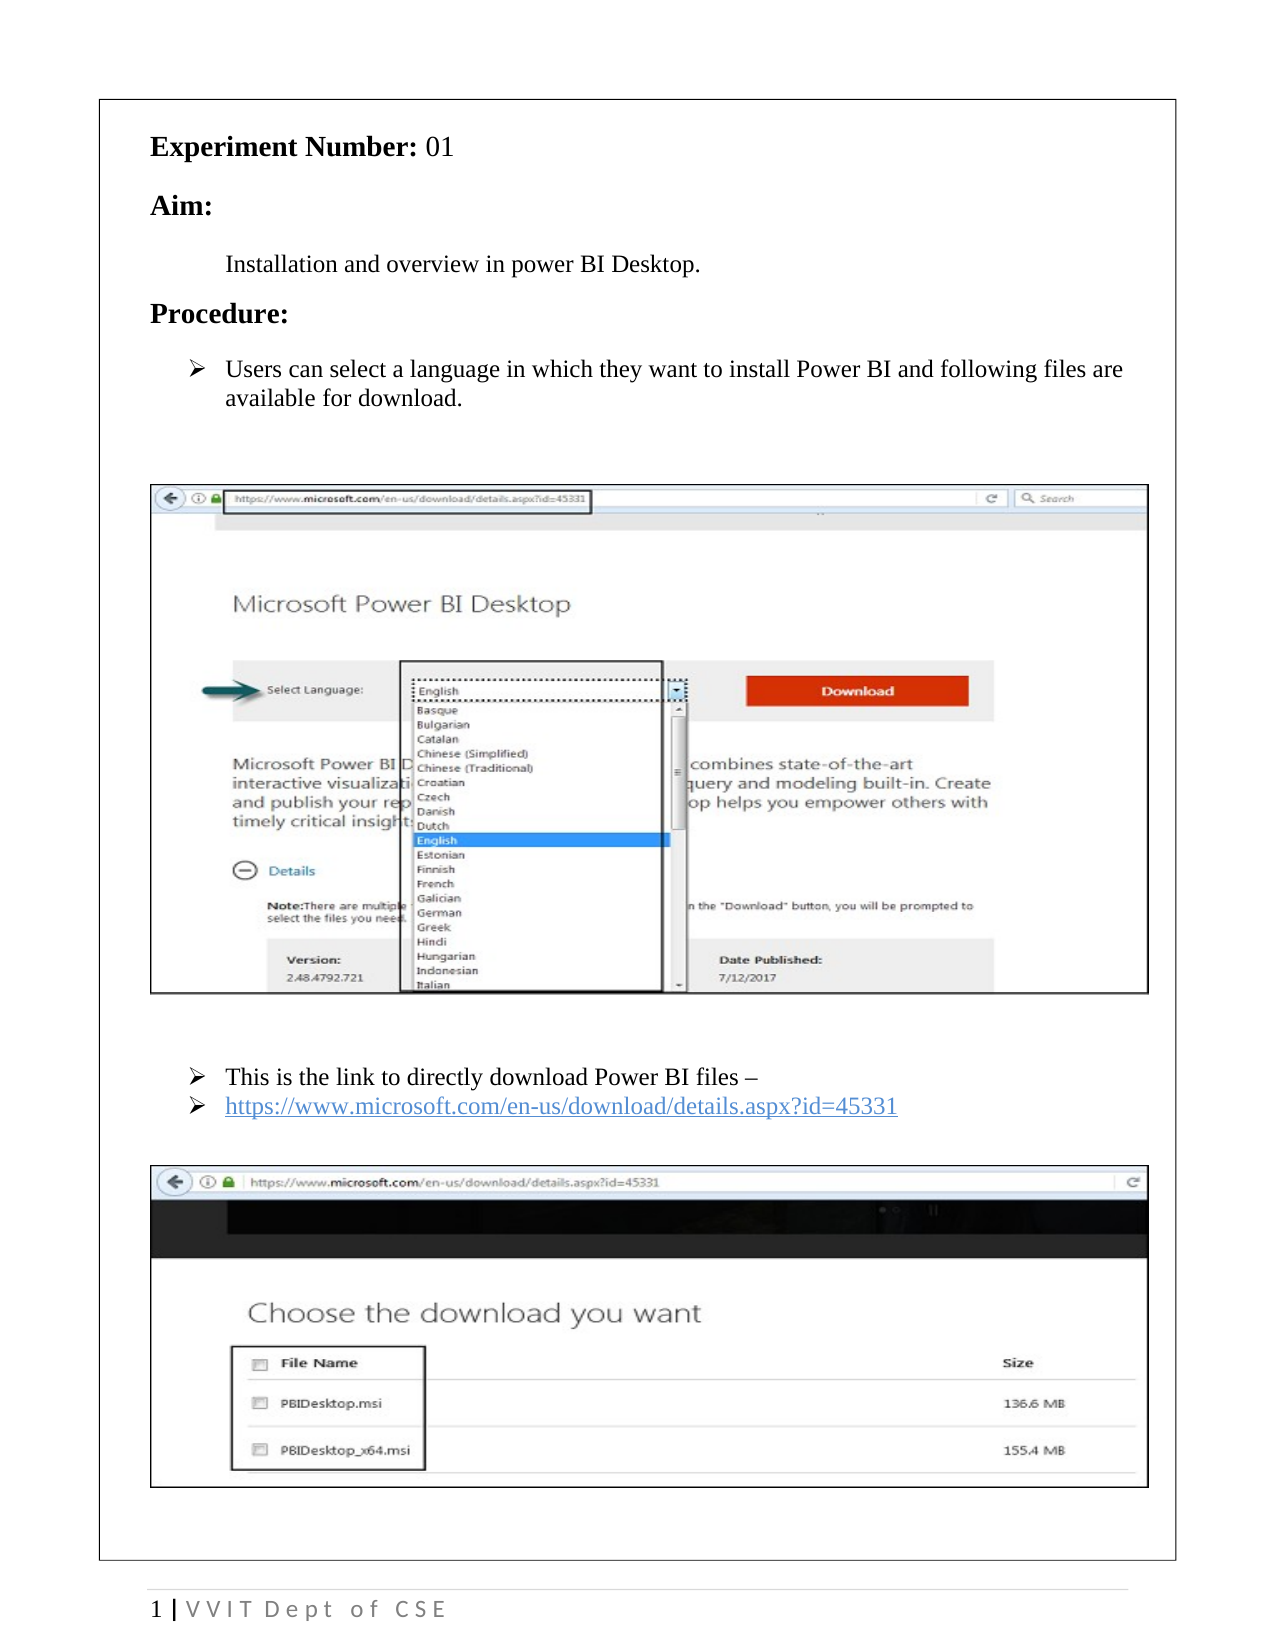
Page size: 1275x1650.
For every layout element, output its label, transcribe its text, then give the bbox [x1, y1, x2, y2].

subtitle Procedure: [150, 296, 1227, 329]
picture [150, 1165, 1149, 1488]
list https://www.microsoft.com/en-us/download/details.aspx?id=45331 [187, 1091, 1227, 1120]
subtitle Experiment Number: 01 [150, 129, 1227, 163]
picture [150, 484, 1149, 995]
list Users can select a language in which they want to install Power BI and following files are available for download. [187, 355, 1125, 411]
text Installation and overview in power BI Desktop. [225, 249, 1227, 278]
text Aim: [150, 188, 1227, 222]
list This is the link to directly download Power BI files – [187, 1062, 1227, 1091]
